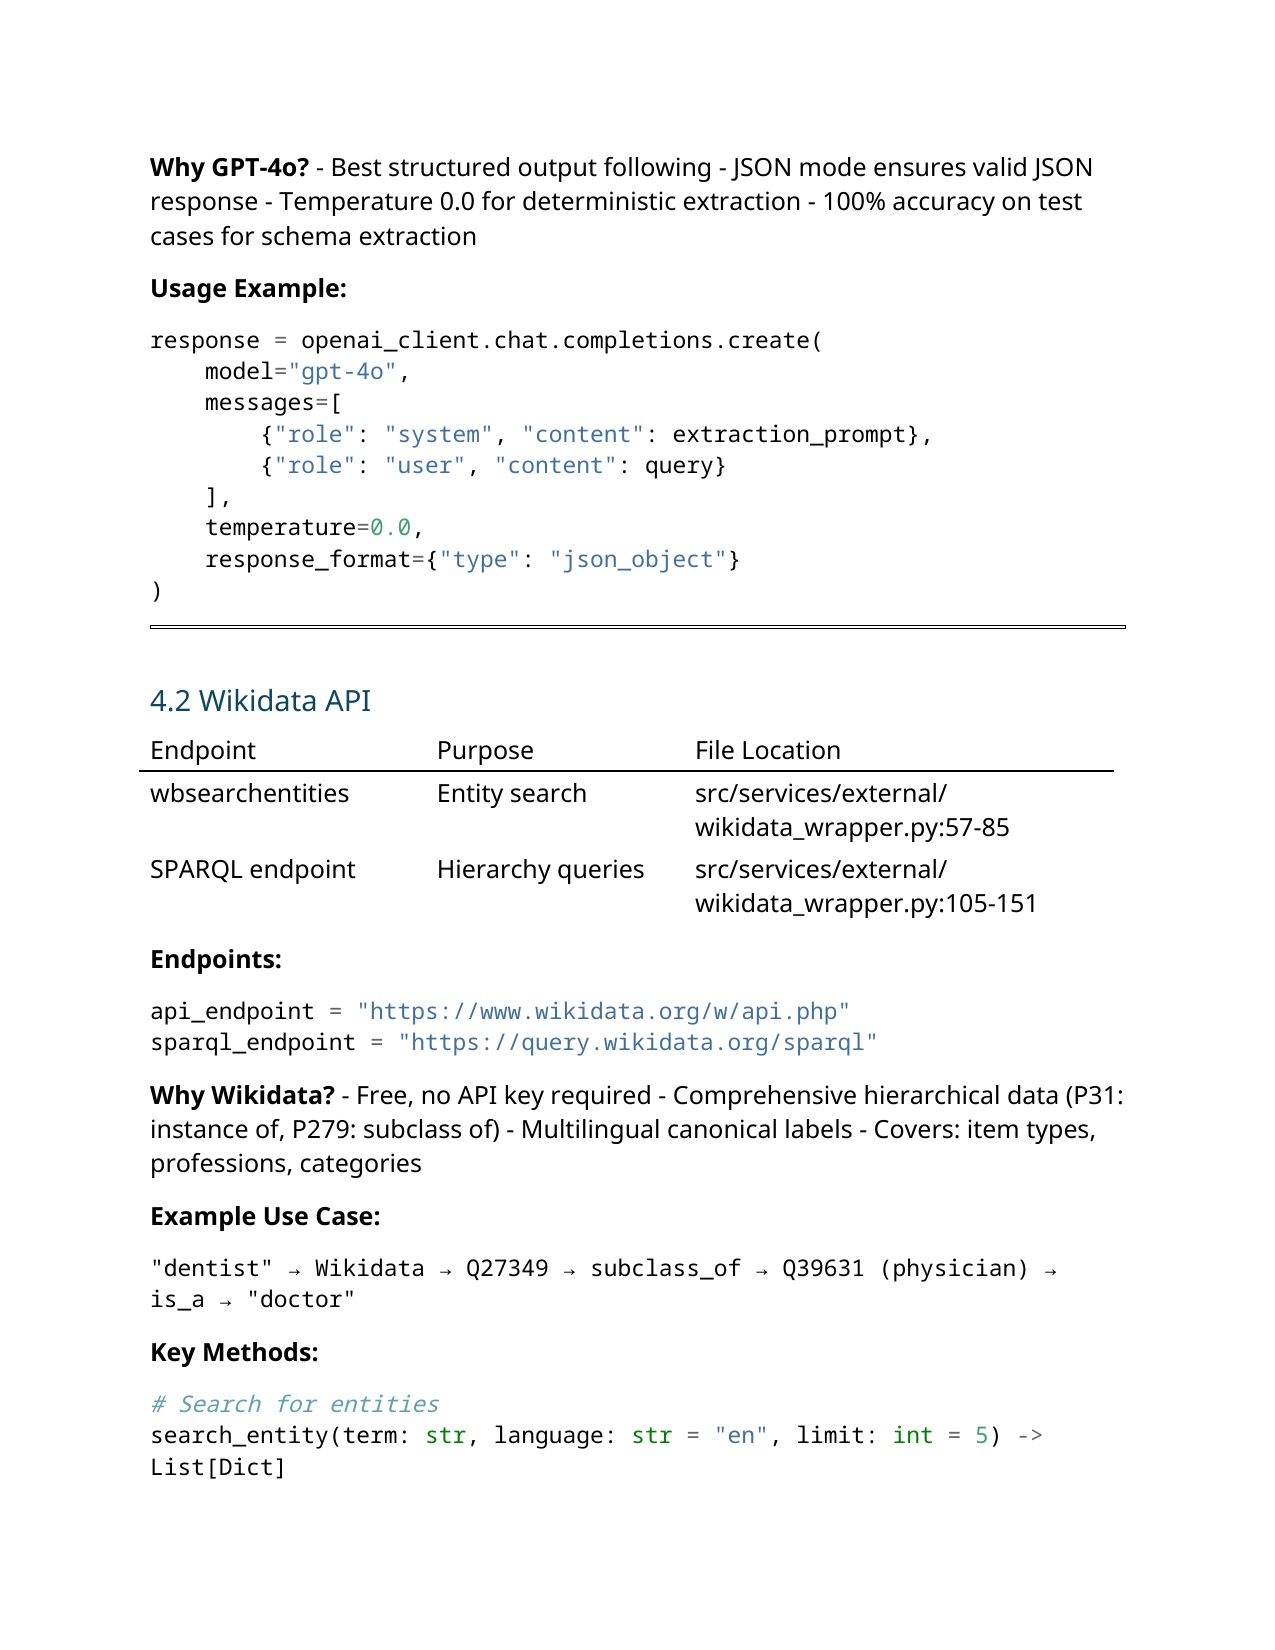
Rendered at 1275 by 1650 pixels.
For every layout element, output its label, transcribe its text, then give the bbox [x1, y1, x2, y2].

table_cell Hierarchy queries [425, 848, 683, 923]
subtitle 4.2 Wikidata API [150, 681, 1125, 720]
table_cell Entity search [425, 772, 683, 847]
text Key Methods: [150, 1335, 1125, 1369]
table_cell src/services/external/wikidata_wrapper.py:105-151 [684, 848, 1114, 923]
table_cell SPARQL endpoint [139, 848, 425, 923]
table_cell src/services/external/wikidata_wrapper.py:57-85 [684, 772, 1114, 847]
text Endpoints: [150, 942, 1125, 976]
table_header Purpose [425, 729, 683, 770]
table_cell wbsearchentities [139, 772, 425, 847]
table_header Endpoint [139, 729, 425, 770]
text Usage Example: [150, 271, 1125, 305]
text response = openai_client.chat.completions.create( model="gpt-4o", messages=[ {"role": "system", "content": extraction_prompt}, {"role": "user", "content": query} ], temperature=0.0, response_format={"type": "json_object"} ) [150, 324, 1125, 605]
text api_endpoint = "https://www.wikidata.org/w/api.php" sparql_endpoint = "https://query.wikidata.org/sparql" [150, 995, 1125, 1057]
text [150, 1388, 1125, 1482]
table_header File Location [684, 729, 1114, 770]
text "dentist" → Wikidata → Q27349 → subclass_of → Q39631 (physician) → is_a → "doctor" [150, 1252, 1125, 1314]
text Why Wikidata? - Free, no API key required - Comprehensive hierarchical data (P31: instance of, P279: subclass of) - Multilingual canonical labels - Covers: item types, professions, categories [150, 1078, 1125, 1180]
text Why GPT-4o? - Best structured output following - JSON mode ensures valid JSON response - Temperature 0.0 for deterministic extraction - 100% accuracy on test cases for schema extraction [150, 150, 1125, 252]
text Example Use Case: [150, 1199, 1125, 1233]
